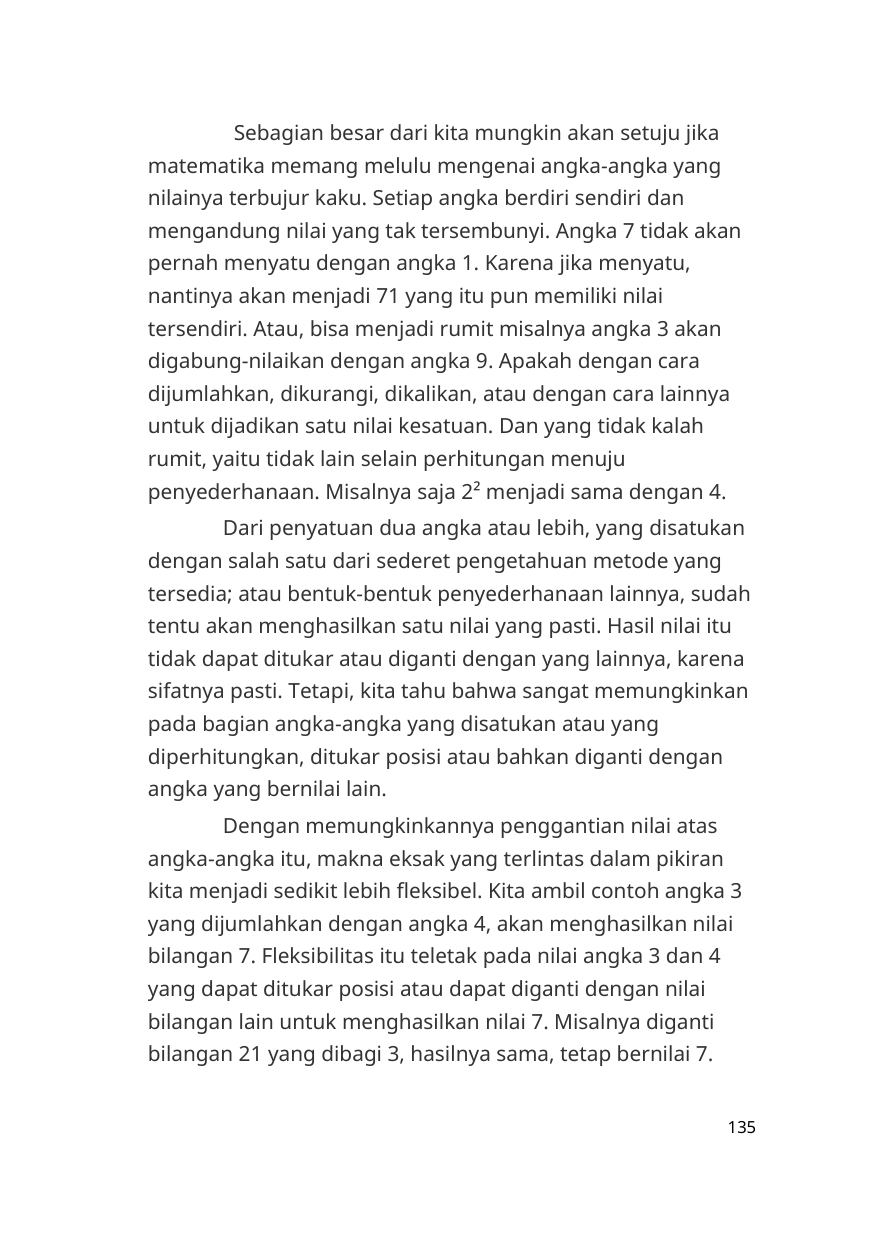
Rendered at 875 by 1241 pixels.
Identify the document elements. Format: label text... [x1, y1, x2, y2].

text Dari penyatuan dua angka atau lebih, yang disatukan dengan salah satu dari sederet pengetahuan metode yang tersedia; atau bentuk-bentuk penyederhanaan lainnya, sudah tentu akan menghasilkan satu nilai yang pasti. Hasil nilai itu tidak dapat ditukar atau diganti dengan yang lainnya, karena sifatnya pasti. Tetapi, kita tahu bahwa sangat memungkinkan pada bagian angka-angka yang disatukan atau yang diperhitungkan, ditukar posisi atau bahkan diganti dengan angka yang bernilai lain. [148, 513, 756, 803]
text Sebagian besar dari kita mungkin akan setuju jika matematika memang melulu mengenai angka-angka yang nilainya terbujur kaku. Setiap angka berdiri sendiri dan mengandung nilai yang tak tersembunyi. Angka 7 tidak akan pernah menyatu dengan angka 1. Karena jika menyatu, nantinya akan menjadi 71 yang itu pun memiliki nilai tersendiri. Atau, bisa menjadi rumit misalnya angka 3 akan digabung-nilaikan dengan angka 9. Apakah dengan cara dijumlahkan, dikurangi, dikalikan, atau dengan cara lainnya untuk dijadikan satu nilai kesatuan. Dan yang tidak kalah rumit, yaitu tidak lain selain perhitungan menuju penyederhanaan. Misalnya saja 2² menjadi sama dengan 4. [148, 118, 756, 505]
